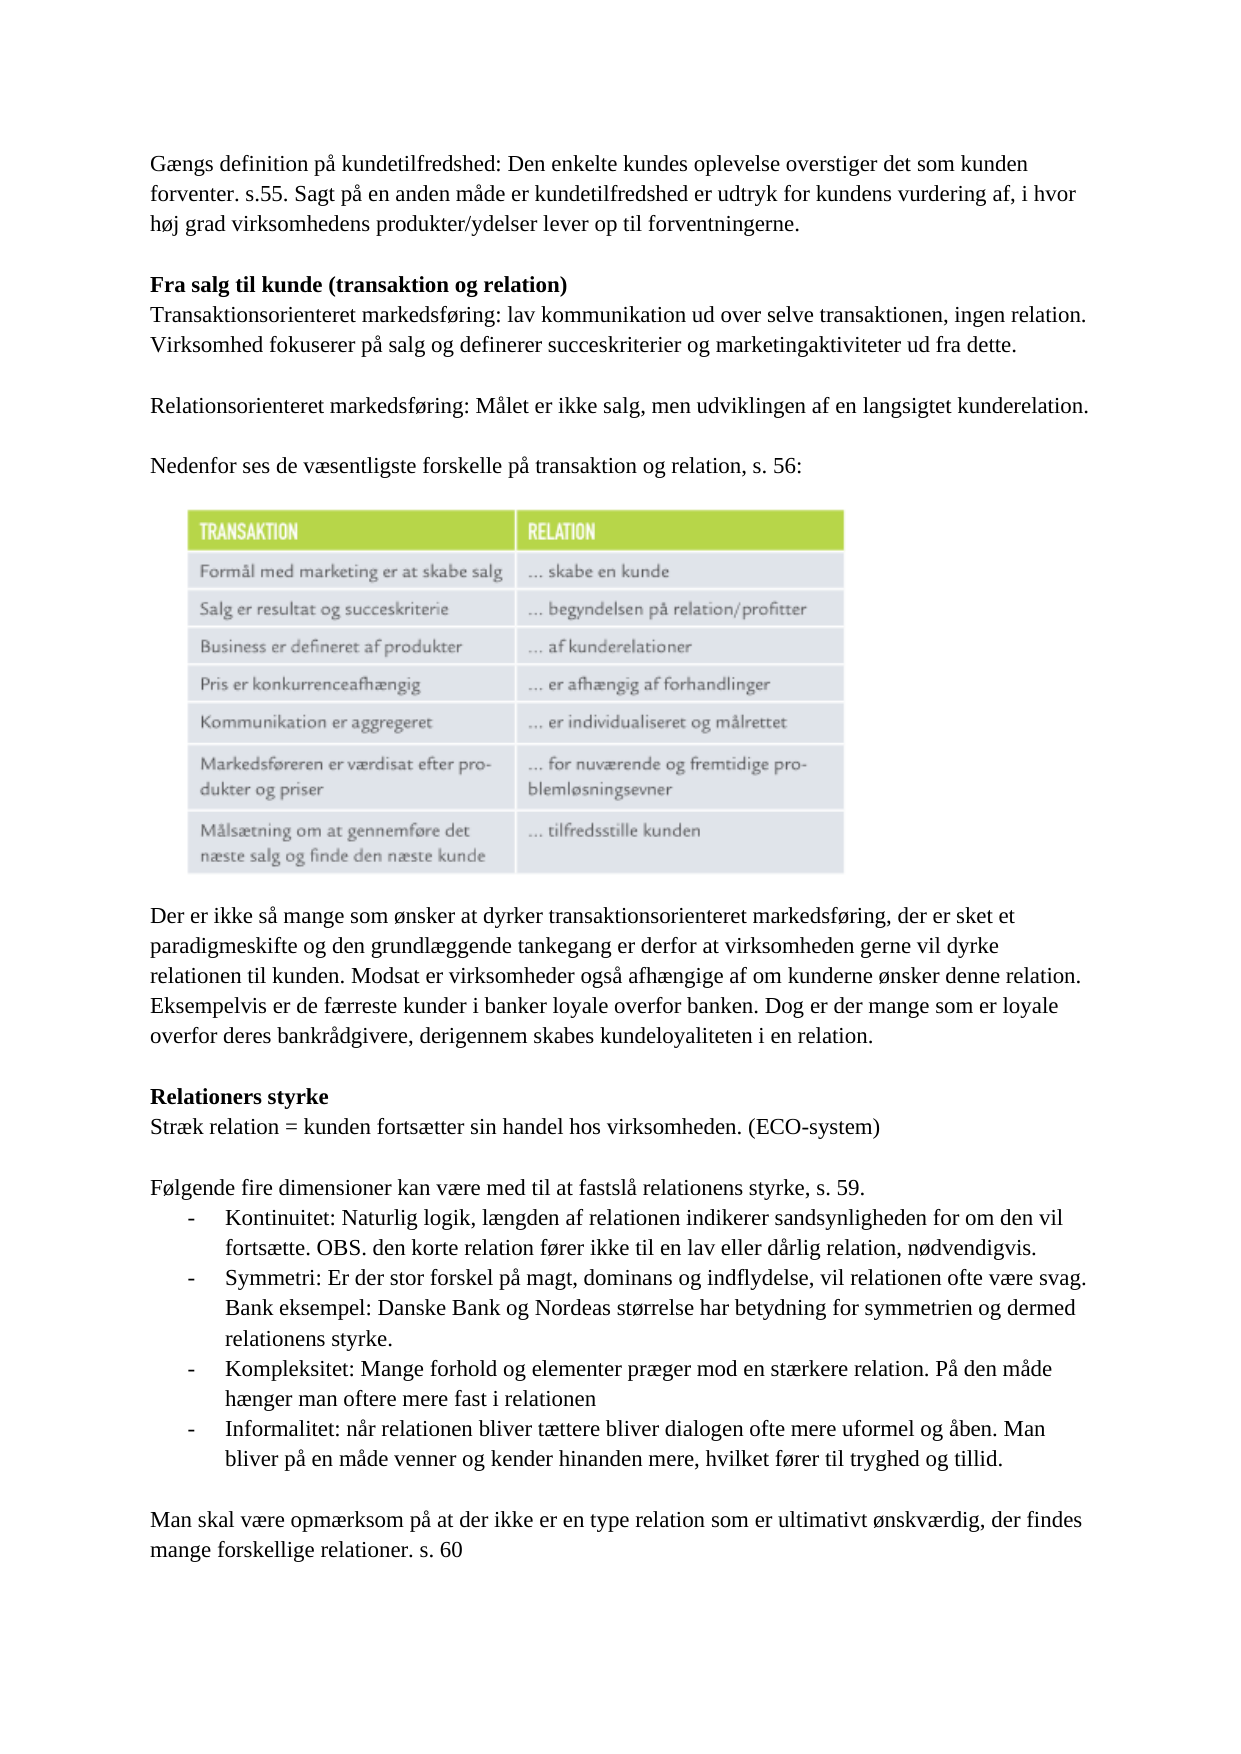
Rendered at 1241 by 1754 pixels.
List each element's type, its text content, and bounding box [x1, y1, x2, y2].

text Nedenfor ses de væsentligste forskelle på transaktion og relation, s. 56: [150, 452, 1090, 478]
list Informalitet: når relationen bliver tættere bliver dialogen ofte mere uformel og åben. Man bliver på en måde venner og kender hinanden mere, hvilket fører til tryghed og tillid. [187, 1415, 1090, 1472]
list Kontinuitet: Naturlig logik, længden af relationen indikerer sandsynligheden for om den vil fortsætte. OBS. den korte relation fører ikke til en lav eller dårlig relation, nødvendigvis. [187, 1204, 1090, 1260]
list Kompleksitet: Mange forhold og elementer præger mod en stærkere relation. På den måde hænger man oftere mere fast i relationen [187, 1355, 1090, 1411]
text Man skal være opmærksom på at der ikke er en type relation som er ultimativt ønskværdig, der findes mange forskellige relationer. s. 60 [150, 1506, 1090, 1562]
text Relationsorienteret markedsføring: Målet er ikke salg, men udviklingen af en langsigtet kunderelation. [150, 392, 1090, 418]
picture [155, 482, 890, 898]
text Fra salg til kunde (transaktion og relation) [150, 271, 1090, 297]
text Gængs definition på kundetilfredshed: Den enkelte kundes oplevelse overstiger det som kunden forventer. s.55. Sagt på en anden måde er kundetilfredshed er udtryk for kundens vurdering af, i hvor høj grad virksomhedens produkter/ydelser lever op til forventningerne. [150, 150, 1090, 237]
text Transaktionsorienteret markedsføring: lav kommunikation ud over selve transaktionen, ingen relation. Virksomhed fokuserer på salg og definerer succeskriterier og marketingaktiviteter ud fra dette. [150, 301, 1090, 358]
text Relationers styrke [150, 1083, 1090, 1109]
text Der er ikke så mange som ønsker at dyrker transaktionsorienteret markedsføring, der er sket et paradigmeskifte og den grundlæggende tankegang er derfor at virksomheden gerne vil dyrke relationen til kunden. Modsat er virksomheder også afhængige af om kunderne ønsker denne relation. Eksempelvis er de færreste kunder i banker loyale overfor banken. Dog er der mange som er loyale overfor deres bankrådgivere, derigennem skabes kundeloyaliteten i en relation. [150, 902, 1090, 1049]
text Følgende fire dimensioner kan være med til at fastslå relationens styrke, s. 59. [150, 1174, 1090, 1200]
list Symmetri: Er der stor forskel på magt, dominans og indflydelse, vil relationen ofte være svag. Bank eksempel: Danske Bank og Nordeas størrelse har betydning for symmetrien og dermed relationens styrke. [187, 1264, 1090, 1351]
text Stræk relation = kunden fortsætter sin handel hos virksomheden. (ECO-system) [150, 1113, 1090, 1139]
